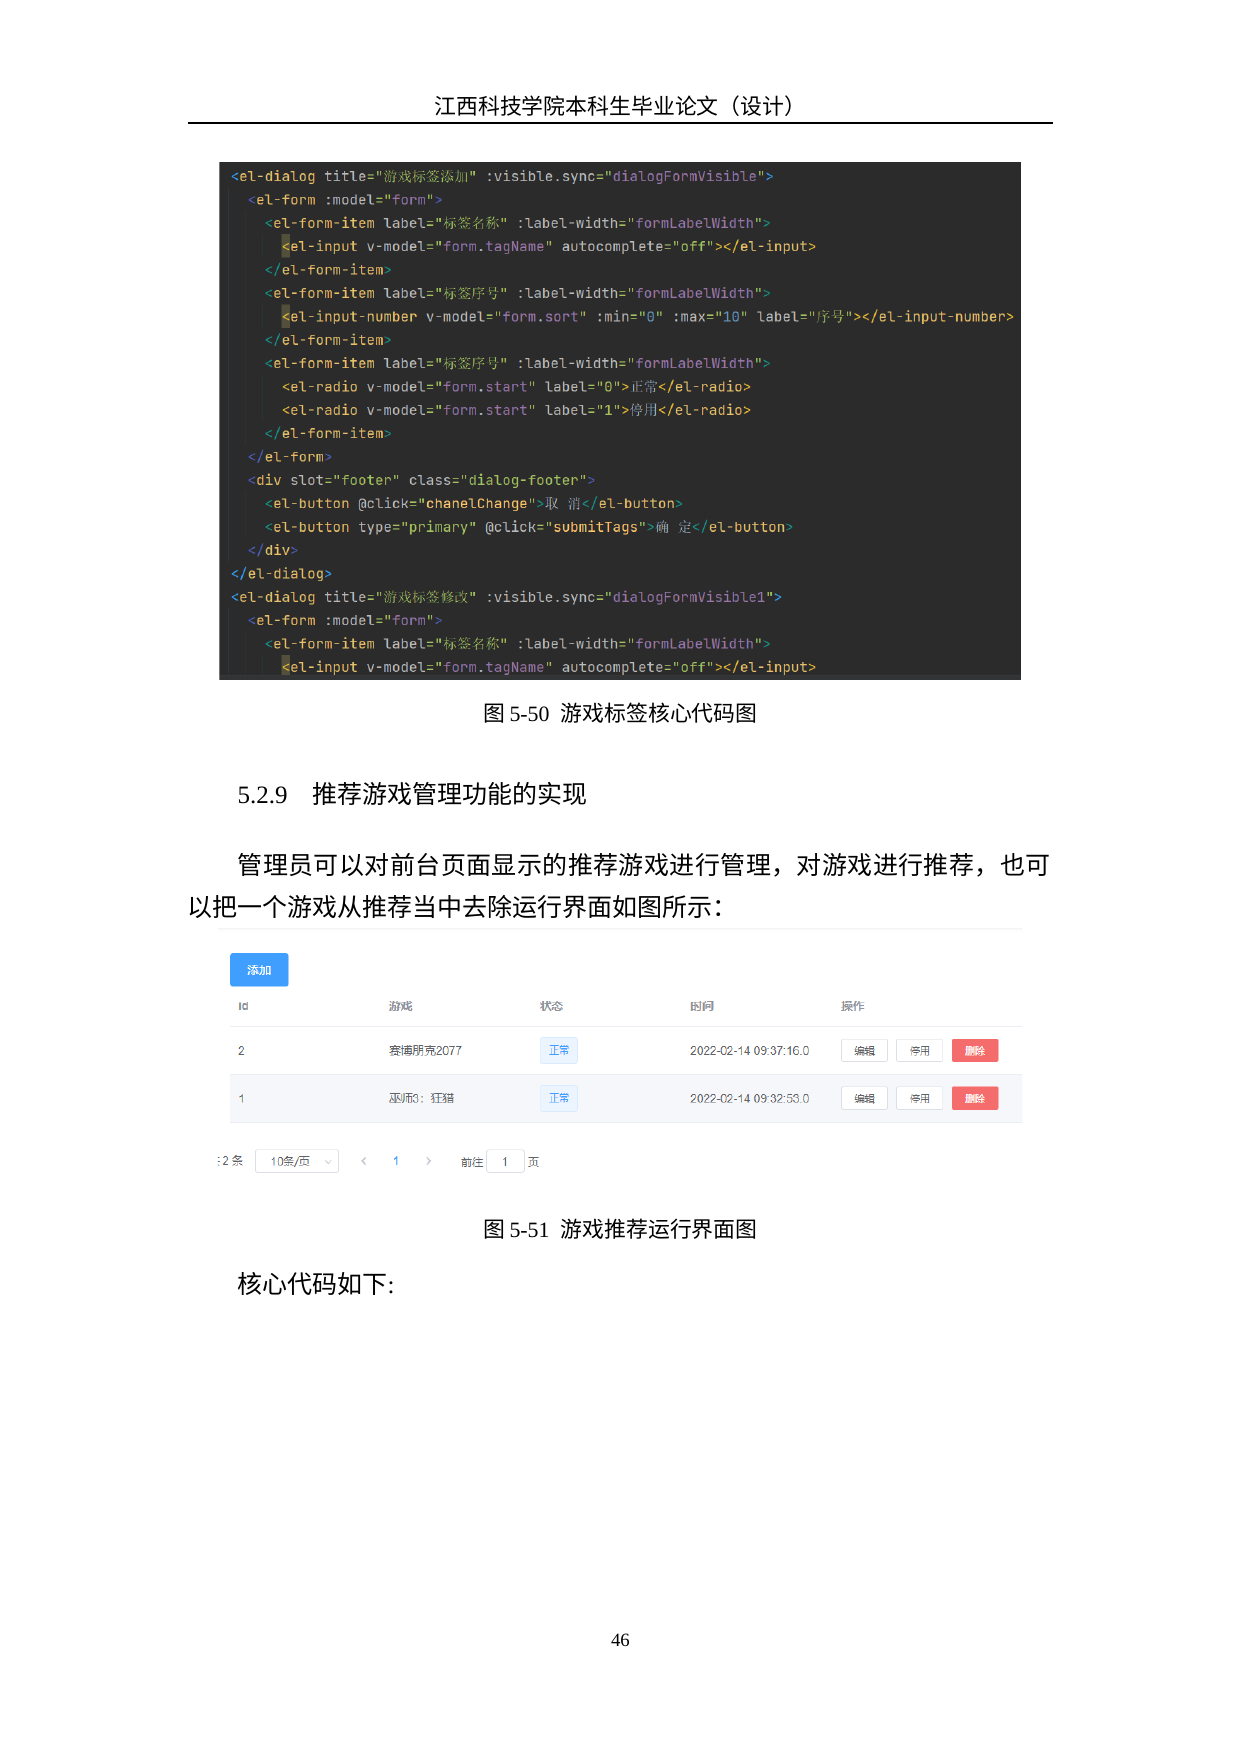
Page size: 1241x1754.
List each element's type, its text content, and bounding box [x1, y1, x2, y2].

text 图5-51 游戏推荐运行界面图 [187, 1212, 1053, 1244]
text 核心代码如下: [187, 1260, 1053, 1302]
picture [219, 162, 1021, 680]
text 管理员可以对前台页面显示的推荐游戏进行管理，对游戏进行推荐，也可以把一个游戏从推荐当中去除运行界面如图所示： [187, 841, 1053, 924]
text 图5-50 游戏标签核心代码图 [187, 696, 1053, 727]
picture [217, 924, 1023, 1197]
subtitle 5.2.9 推荐游戏管理功能的实现 [187, 760, 1053, 825]
